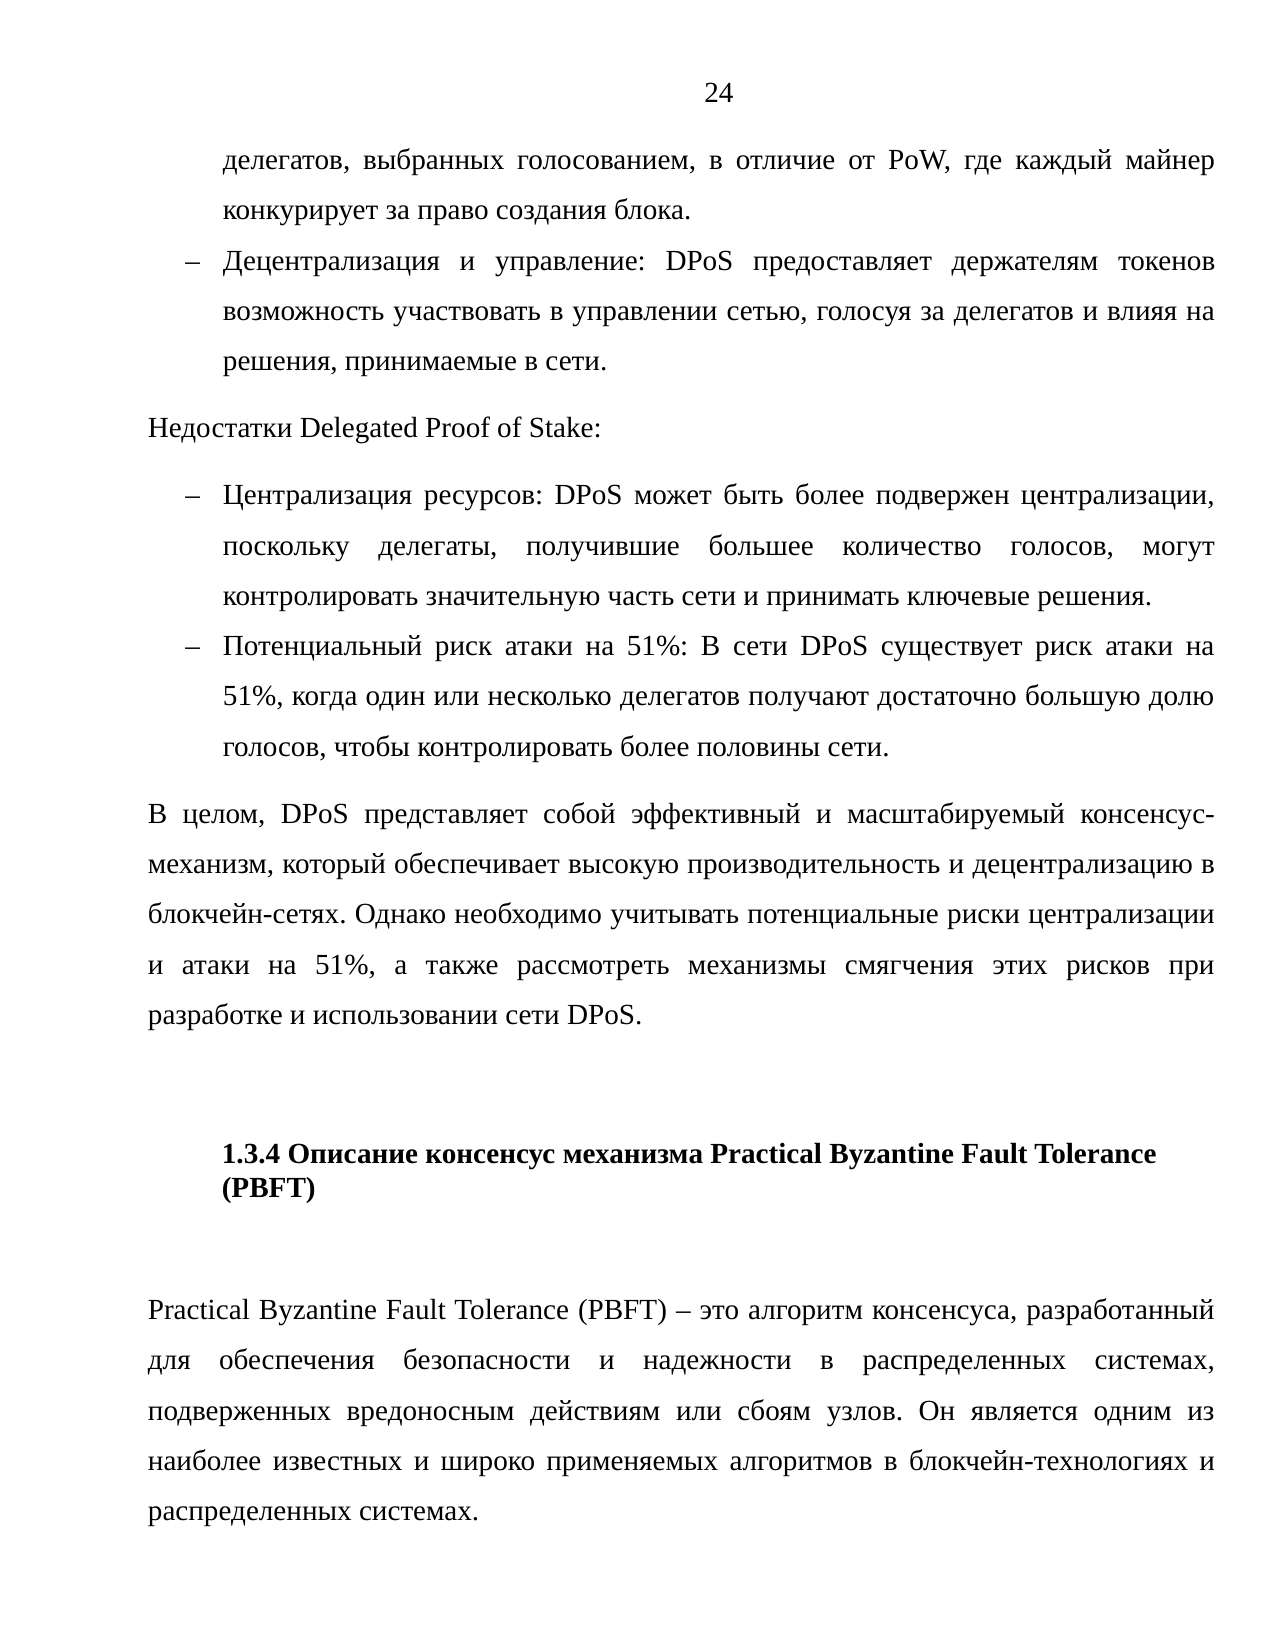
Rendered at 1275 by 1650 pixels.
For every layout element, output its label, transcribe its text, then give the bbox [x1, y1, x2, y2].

list Централизация ресурсов: DPoS может быть более подвержен централизации, поскольку делегаты, получившие большее количество голосов, могут контролировать значительную часть сети и принимать ключевые решения. [185, 477, 1216, 611]
list Децентрализация и управление: DPoS предоставляет держателям токенов возможность участвовать в управлении сетью, голосуя за делегатов и влияя на решения, принимаемые в сети. [185, 243, 1216, 377]
text В целом, DPoS представляет собой эффективный и масштабируемый консенсус-механизм, который обеспечивает высокую производительность и децентрализацию в блокчейн-сетях. Однако необходимо учитывать потенциальные риски централизации и атаки на 51%, а также рассмотреть механизмы смягчения этих рисков при разработке и использовании сети DPoS. [148, 796, 1216, 1031]
text Недостатки Delegated Proof of Stake: [148, 410, 1216, 444]
text 1.3.4 Описание консенсус механизма Practical Byzantine Fault Tolerance (PBFT) [222, 1136, 1216, 1203]
text Practical Byzantine Fault Tolerance (PBFT) – это алгоритм консенсуса, разработанный для обеспечения безопасности и надежности в распределенных системах, подверженных вредоносным действиям или сбоям узлов. Он является одним из наиболее известных и широко применяемых алгоритмов в блокчейн-технологиях и распределенных системах. [148, 1292, 1216, 1527]
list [185, 142, 1216, 226]
list Потенциальный риск атаки на 51%: В сети DPoS существует риск атаки на 51%, когда один или несколько делегатов получают достаточно большую долю голосов, чтобы контролировать более половины сети. [185, 628, 1216, 762]
